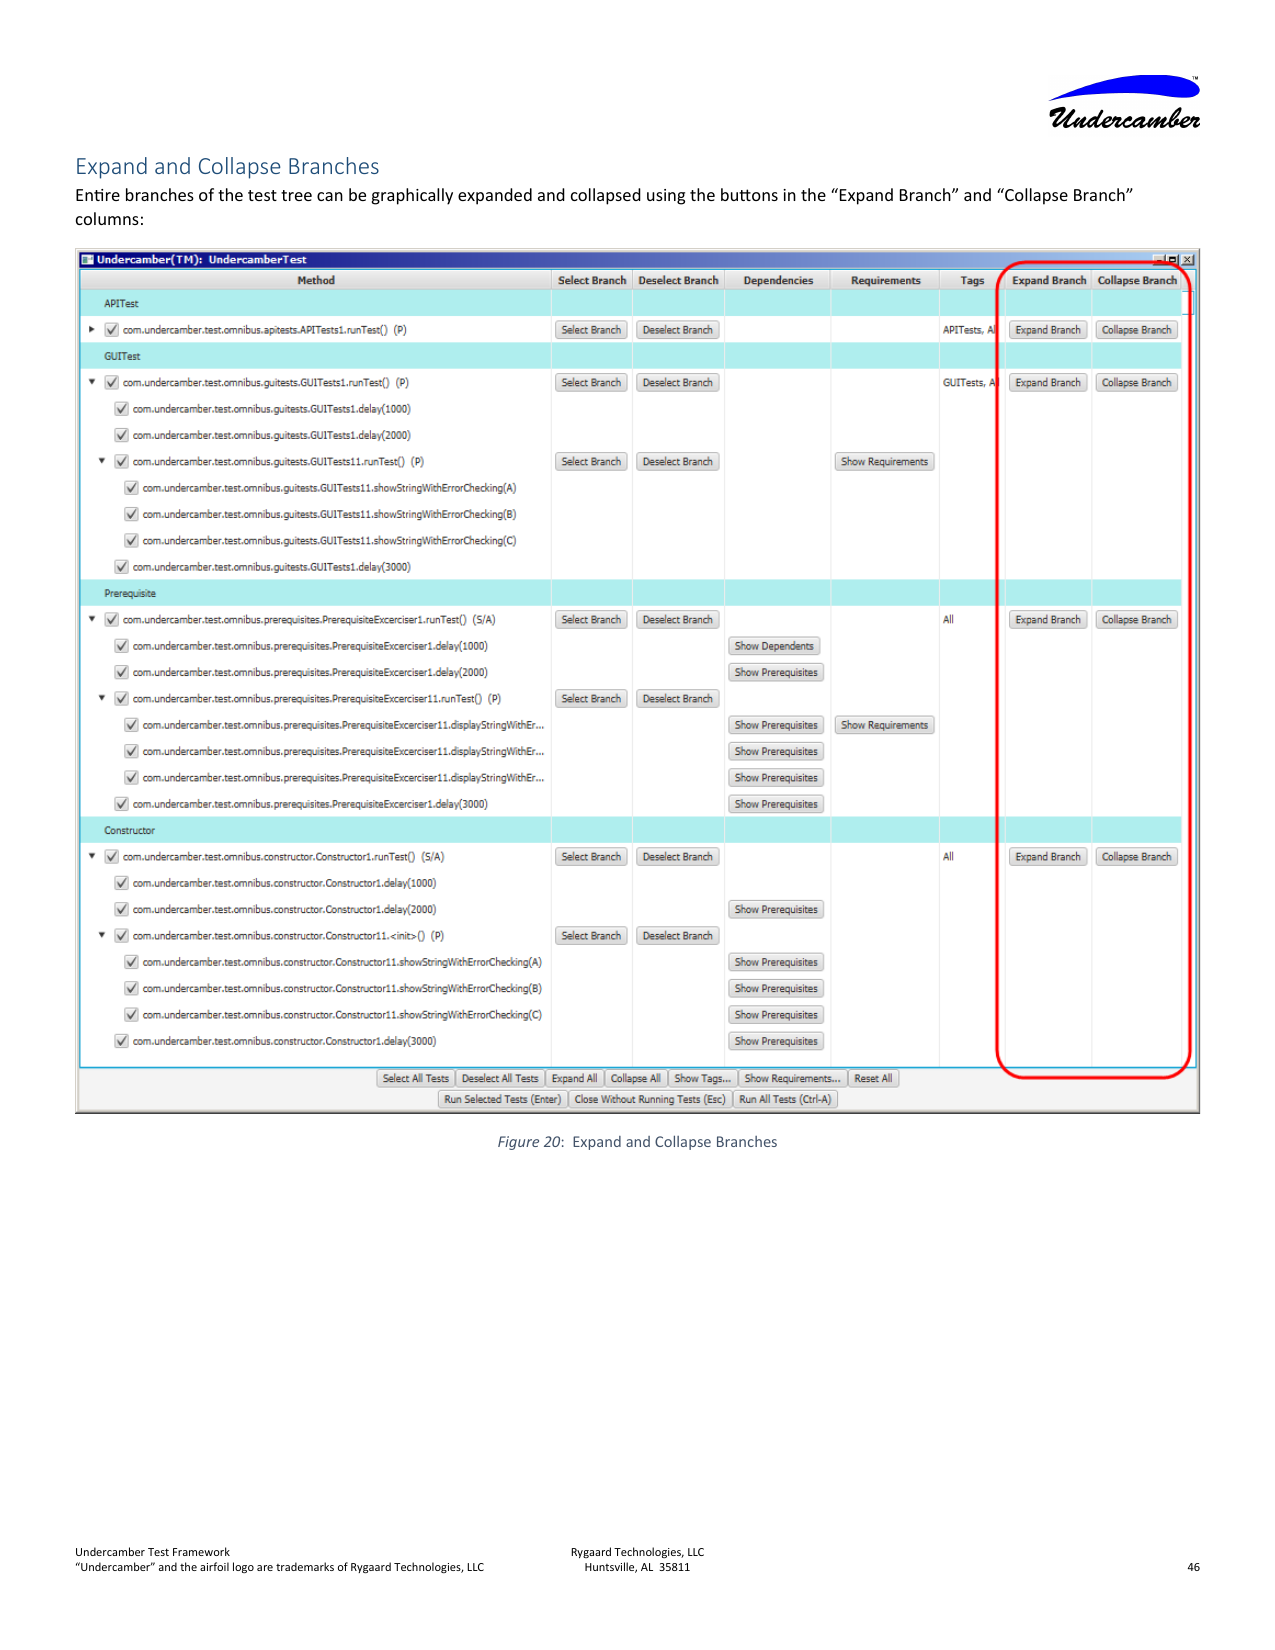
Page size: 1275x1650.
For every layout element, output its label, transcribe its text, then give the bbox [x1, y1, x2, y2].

subtitle Expand and Collapse Branches [75, 150, 1200, 181]
picture [75, 248, 1200, 1114]
text Figure 20: Expand and Collapse Branches [75, 1132, 1200, 1152]
text Entire branches of the test tree can be graphically expanded and collapsed using the buttons in the “Expand Branch” and “Collapse Branch” columns: [75, 183, 1200, 231]
picture [1048, 75, 1200, 137]
